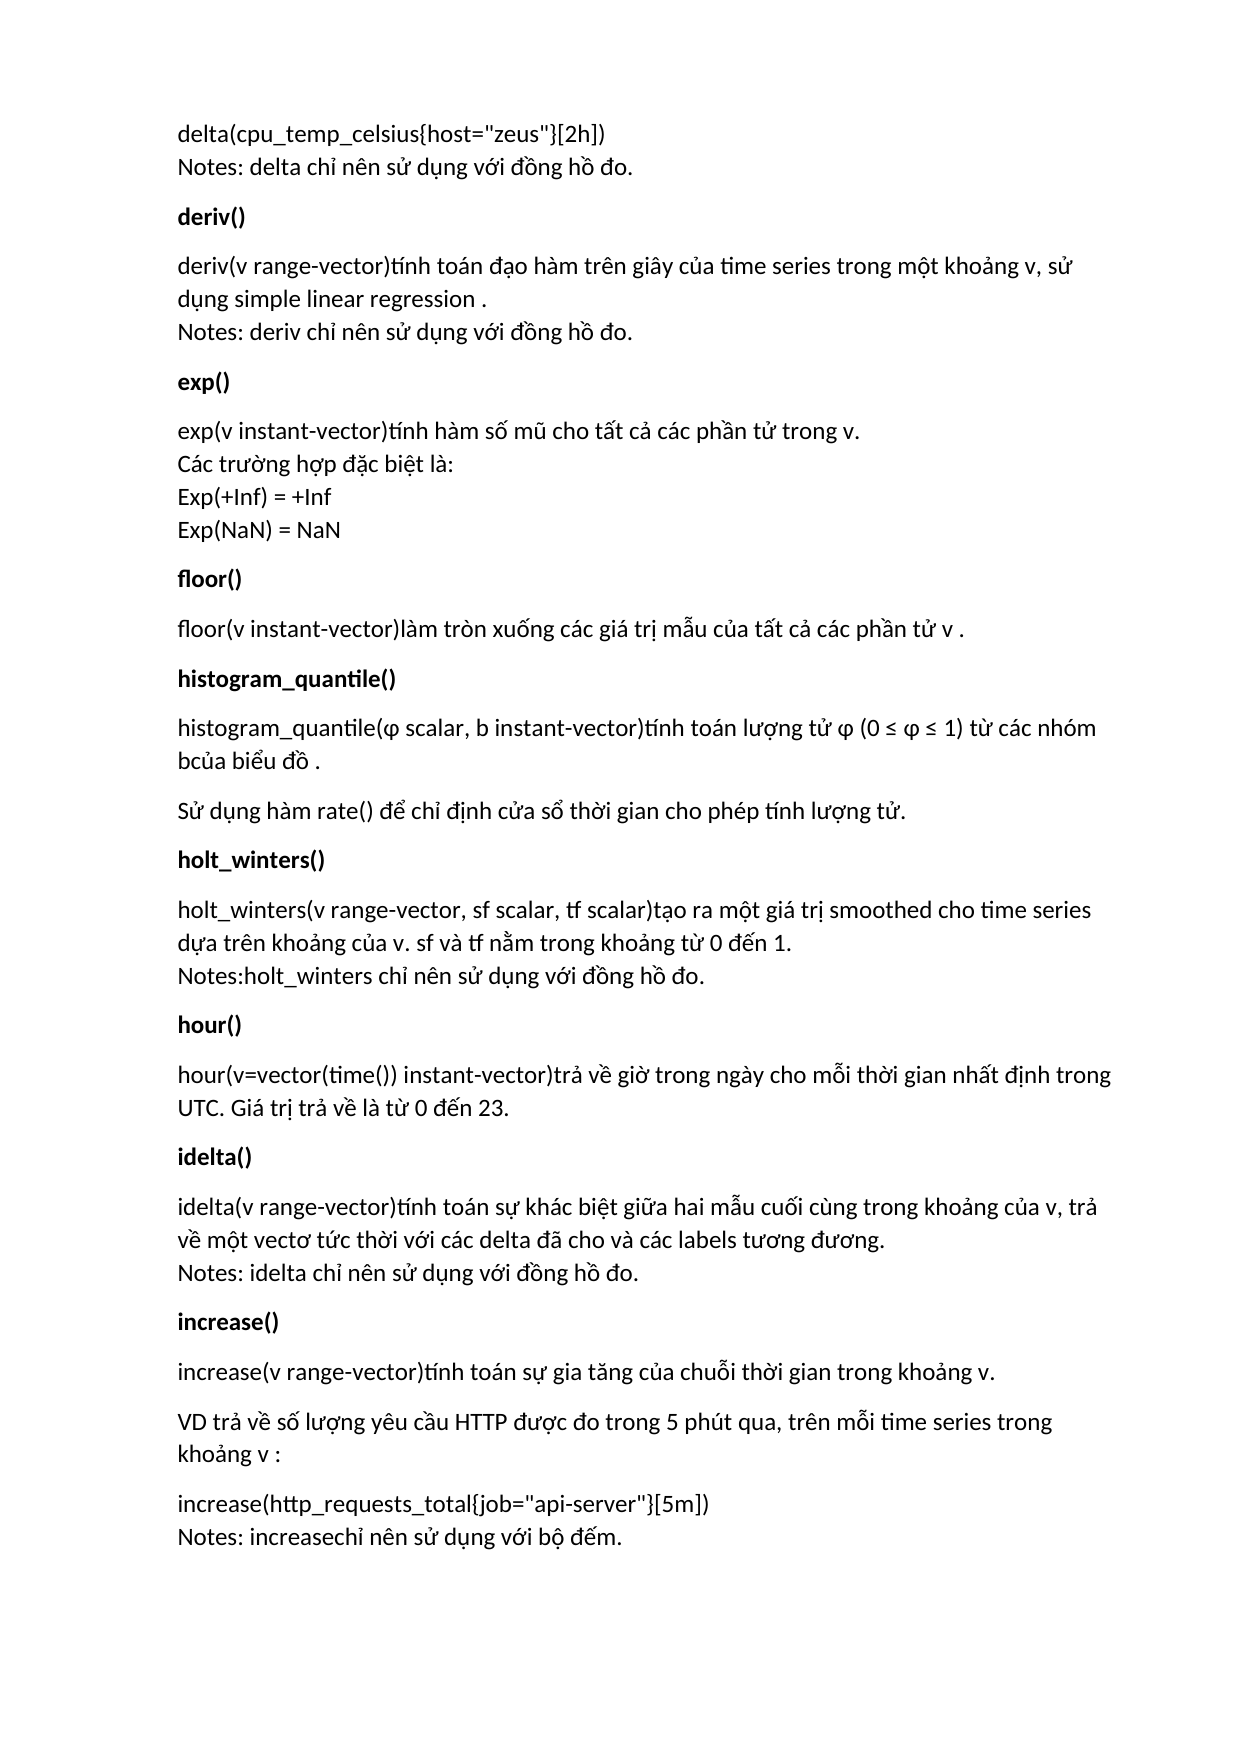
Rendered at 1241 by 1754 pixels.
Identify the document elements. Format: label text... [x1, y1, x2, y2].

text floor(v instant-vector)làm tròn xuống các giá trị mẫu của tất cả các phần tử v . [177, 613, 1122, 644]
text increase(v range-vector)tính toán sự gia tăng của chuỗi thời gian trong khoảng v. [177, 1356, 1122, 1387]
text delta(cpu_temp_celsius{host="zeus"}[2h]) Notes: delta chỉ nên sử dụng với đồng hồ đo. [177, 118, 1122, 182]
text holt_winters() [177, 844, 1122, 875]
text holt_winters(v range-vector, sf scalar, tf scalar)tạo ra một giá trị smoothed cho time series dựa trên khoảng của v. sf và tf nằm trong khoảng từ 0 đến 1. Notes:holt_winters chỉ nên sử dụng với đồng hồ đo. [177, 894, 1122, 990]
text deriv() [177, 201, 1122, 231]
text increase(http_requests_total{job="api-server"}[5m]) Notes: increasechỉ nên sử dụng với bộ đếm. [177, 1488, 1122, 1552]
text histogram_quantile() [177, 663, 1122, 693]
text idelta(v range-vector)tính toán sự khác biệt giữa hai mẫu cuối cùng trong khoảng của v, trả về một vectơ tức thời với các delta đã cho và các labels tương đương. Notes: idelta chỉ nên sử dụng với đồng hồ đo. [177, 1191, 1122, 1287]
text Sử dụng hàm rate() để chỉ định cửa sổ thời gian cho phép tính lượng tử. [177, 795, 1122, 825]
text hour(v=vector(time()) instant-vector)trả về giờ trong ngày cho mỗi thời gian nhất định trong UTC. Giá trị trả về là từ 0 đến 23. [177, 1059, 1122, 1122]
text idelta() [177, 1141, 1122, 1172]
text histogram_quantile(φ scalar, b instant-vector)tính toán lượng tử φ (0 ≤ φ ≤ 1) từ các nhóm bcủa biểu đồ . [177, 712, 1122, 776]
text exp(v instant-vector)tính hàm số mũ cho tất cả các phần tử trong v. Các trường hợp đặc biệt là: Exp(+Inf) = +Inf Exp(NaN) = NaN [177, 415, 1122, 544]
text floor() [177, 563, 1122, 594]
text increase() [177, 1306, 1122, 1337]
text deriv(v range-vector)tính toán đạo hàm trên giây của time series trong một khoảng v, sử dụng simple linear regression . Notes: deriv chỉ nên sử dụng với đồng hồ đo. [177, 250, 1122, 347]
text VD trả về số lượng yêu cầu HTTP được đo trong 5 phút qua, trên mỗi time series trong khoảng v : [177, 1406, 1122, 1469]
text hour() [177, 1009, 1122, 1040]
text exp() [177, 366, 1122, 396]
